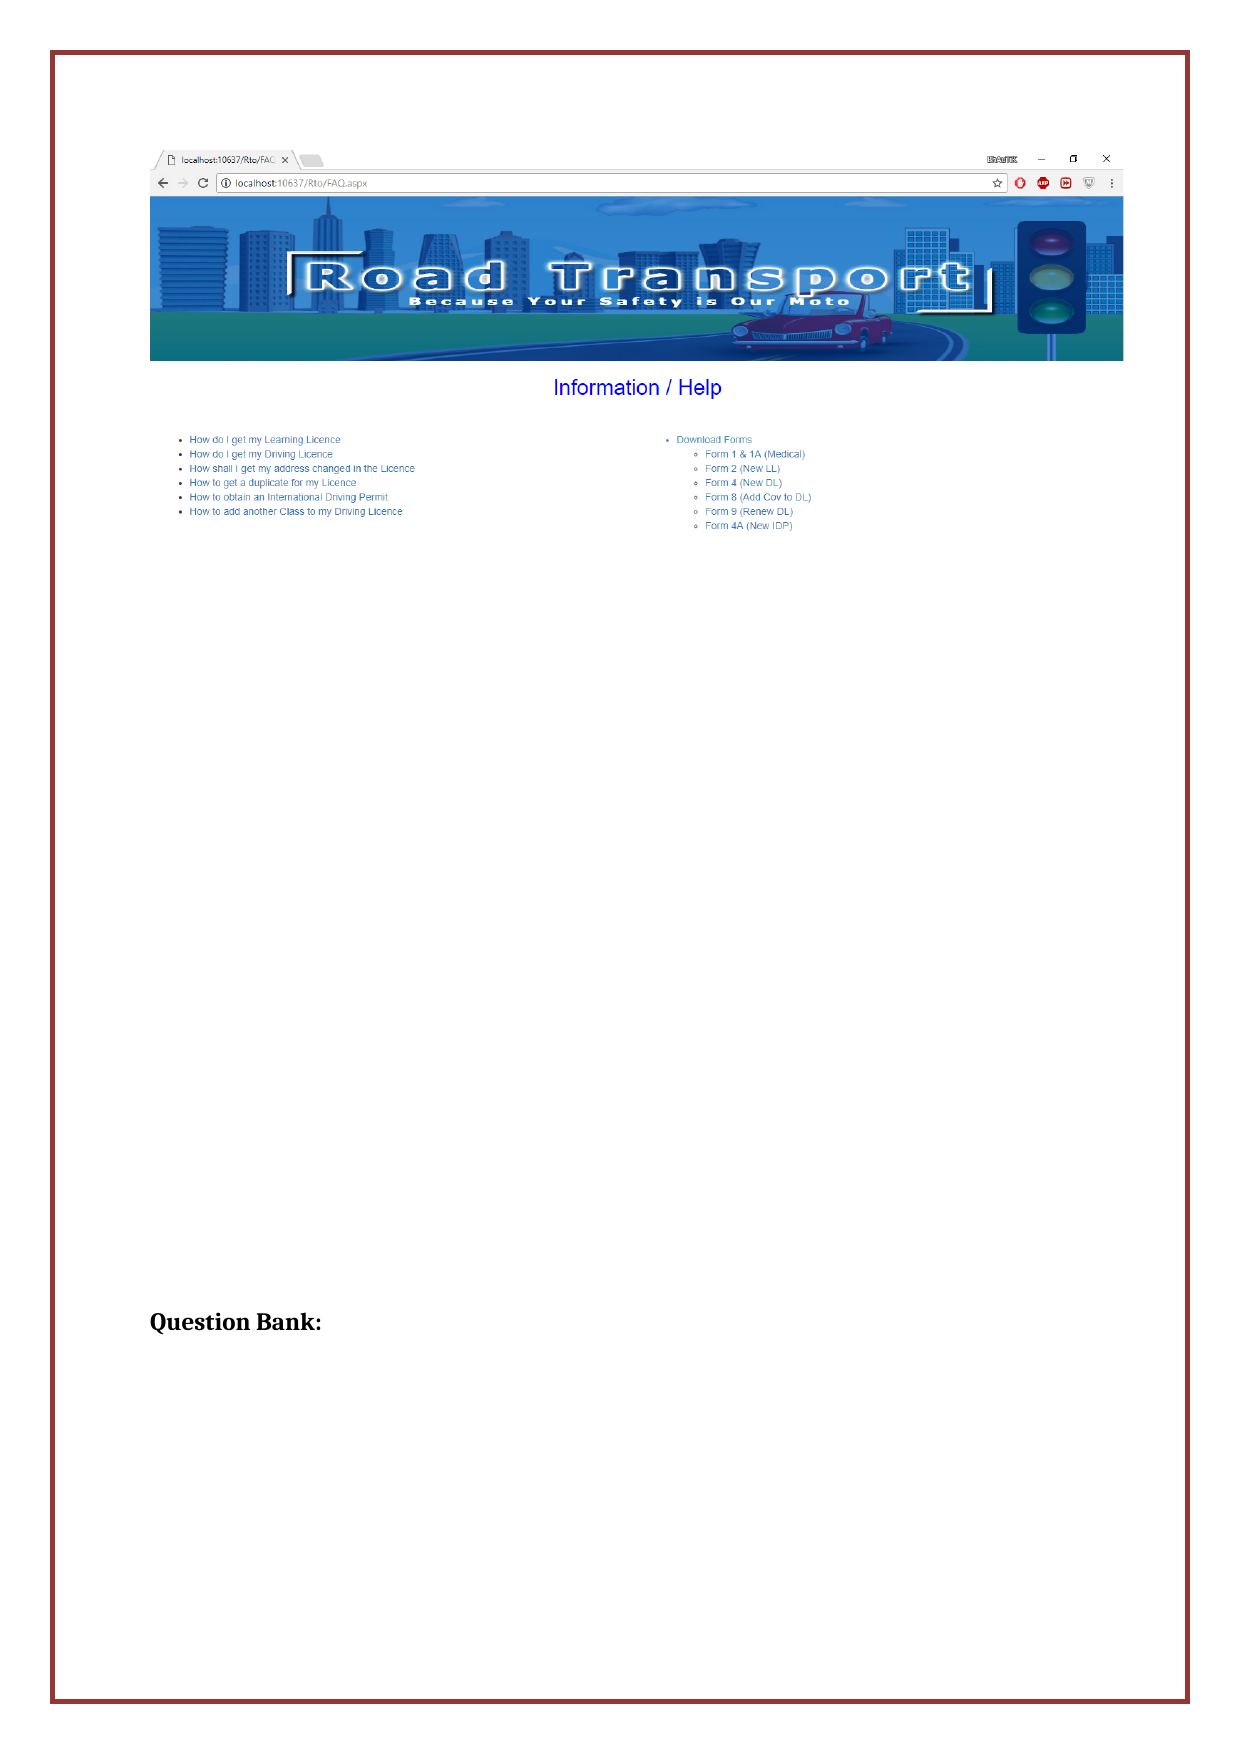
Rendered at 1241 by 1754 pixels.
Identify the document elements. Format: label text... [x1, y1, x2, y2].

text Question Bank: [150, 1308, 1090, 1337]
picture [150, 150, 1124, 669]
